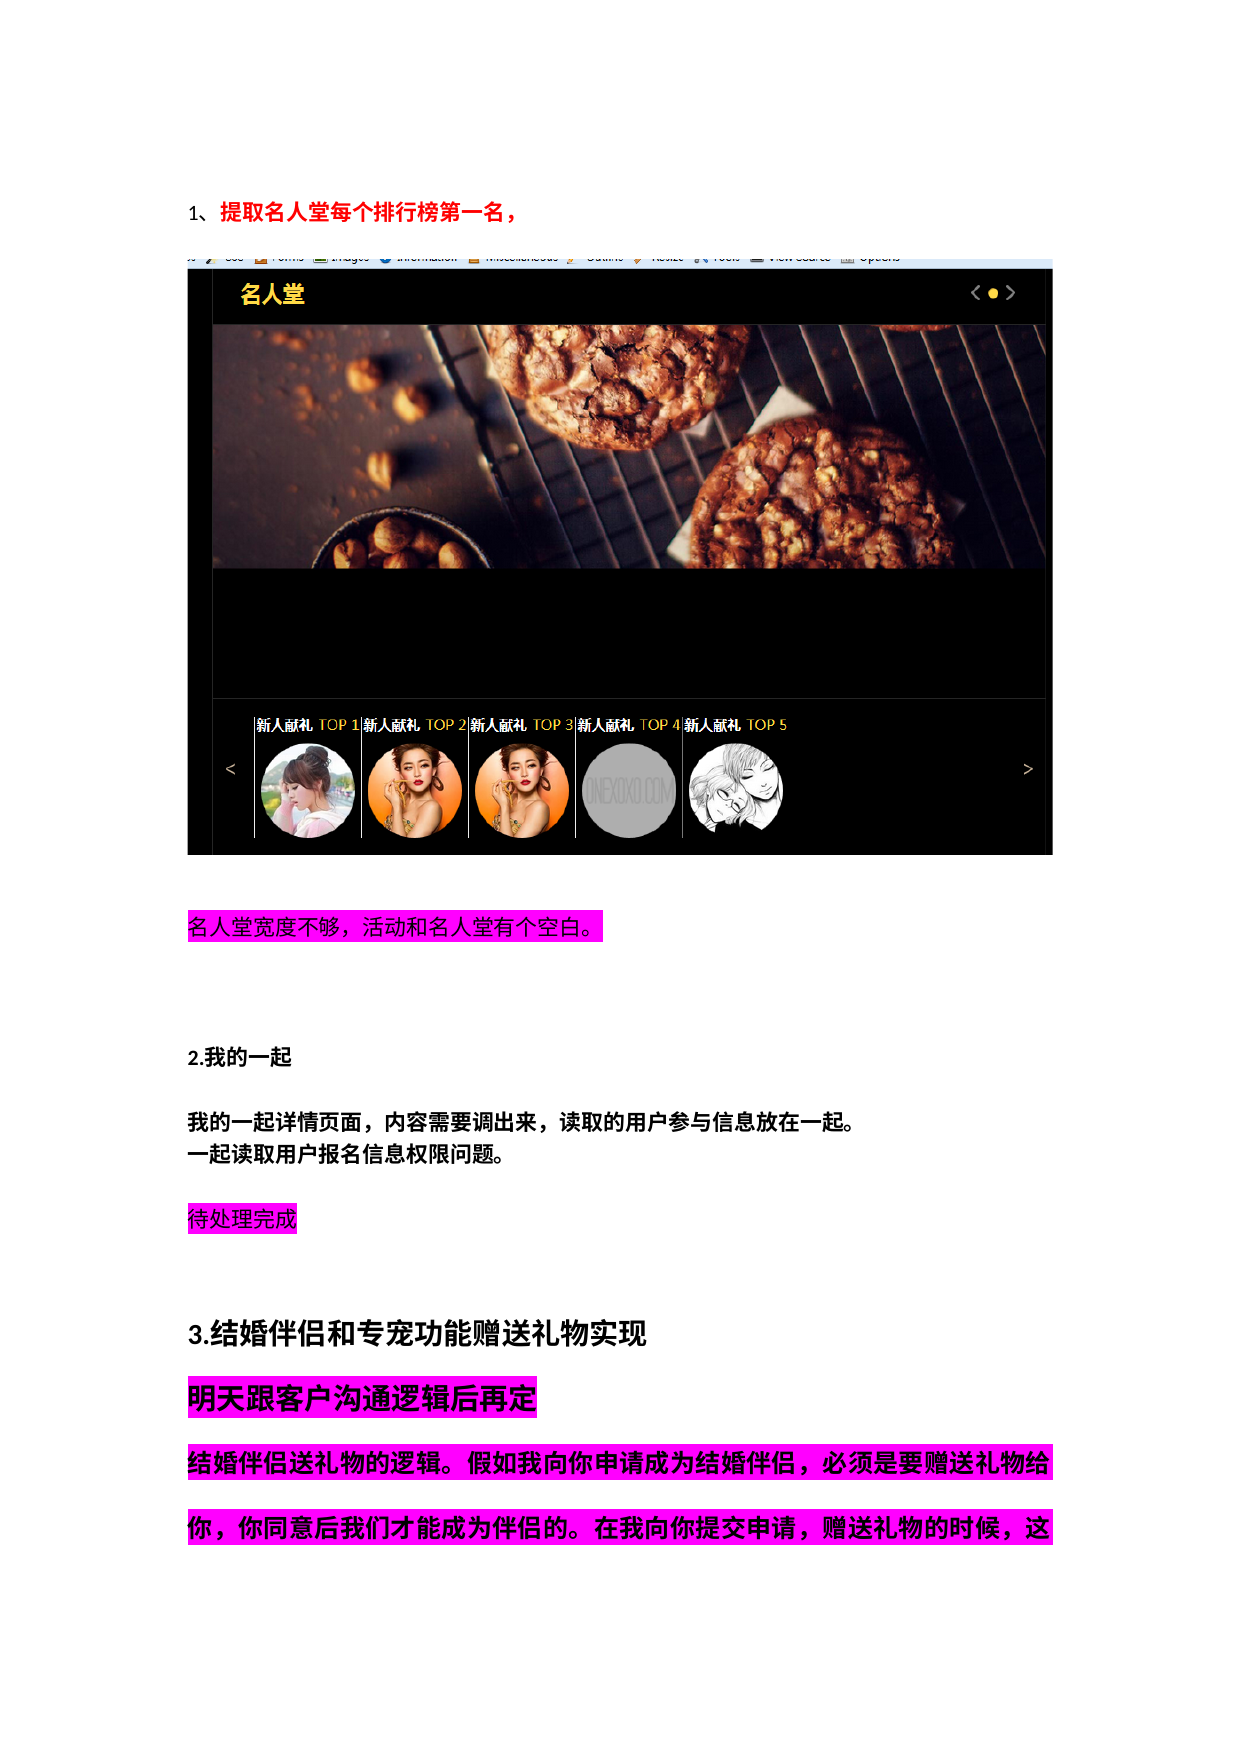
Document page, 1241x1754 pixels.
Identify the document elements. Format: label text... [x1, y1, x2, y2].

text 明天跟客户沟通逻辑后再定 [187, 1364, 1053, 1429]
text 待处理完成 [187, 1202, 1053, 1234]
text 我的一起详情页面，内容需要调出来，读取的用户参与信息放在一起。 [187, 1104, 1053, 1137]
text 名人堂宽度不够，活动和名人堂有个空白。 [187, 909, 1053, 942]
text 1、提取名人堂每个排行榜第一名， [187, 194, 1053, 227]
text 2.我的一起 [187, 1039, 1053, 1072]
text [187, 1526, 1053, 1559]
text 3.结婚伴侣和专宠功能赠送礼物实现 [187, 1299, 1053, 1364]
text 一起读取用户报名信息权限问题。 [187, 1137, 1053, 1169]
picture [187, 259, 1053, 855]
